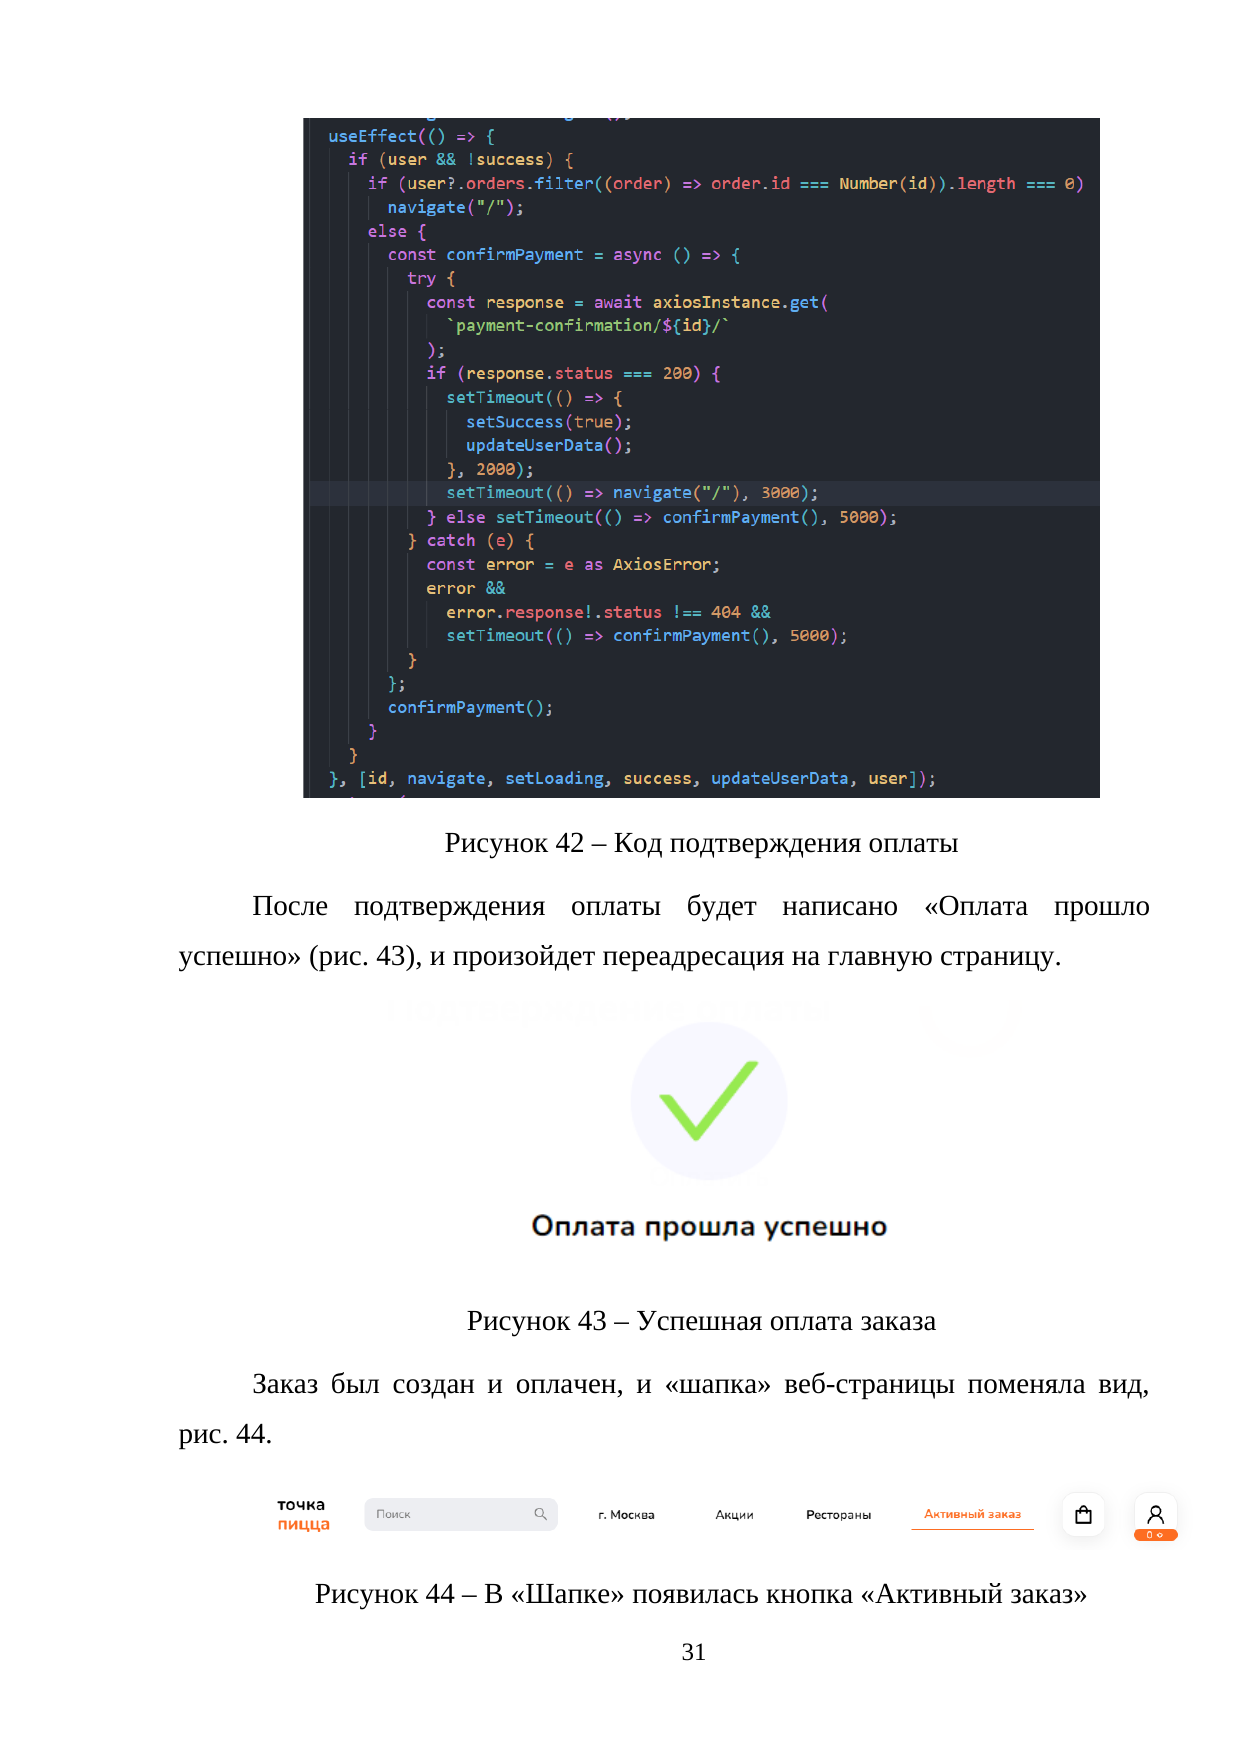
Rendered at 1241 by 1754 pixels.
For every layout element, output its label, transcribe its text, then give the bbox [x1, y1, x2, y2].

text Рисунок 42 – Код подтверждения оплаты [178, 825, 1151, 858]
text После подтверждения оплаты будет написано «Оплата прошло успешно» (рис. 43), и произойдет переадресация на главную страницу. [178, 888, 1151, 971]
picture [252, 1479, 1194, 1550]
text Рисунок 44 – В «Шапке» появилась кнопка «Активный заказ» [178, 1576, 1151, 1610]
picture [372, 1000, 1031, 1277]
text Заказ был создан и оплачен, и «шапка» веб-страницы поменяла вид, рис. 44. [178, 1366, 1151, 1450]
picture [303, 118, 1100, 798]
text Рисунок 43 – Успешная оплата заказа [178, 1303, 1151, 1337]
